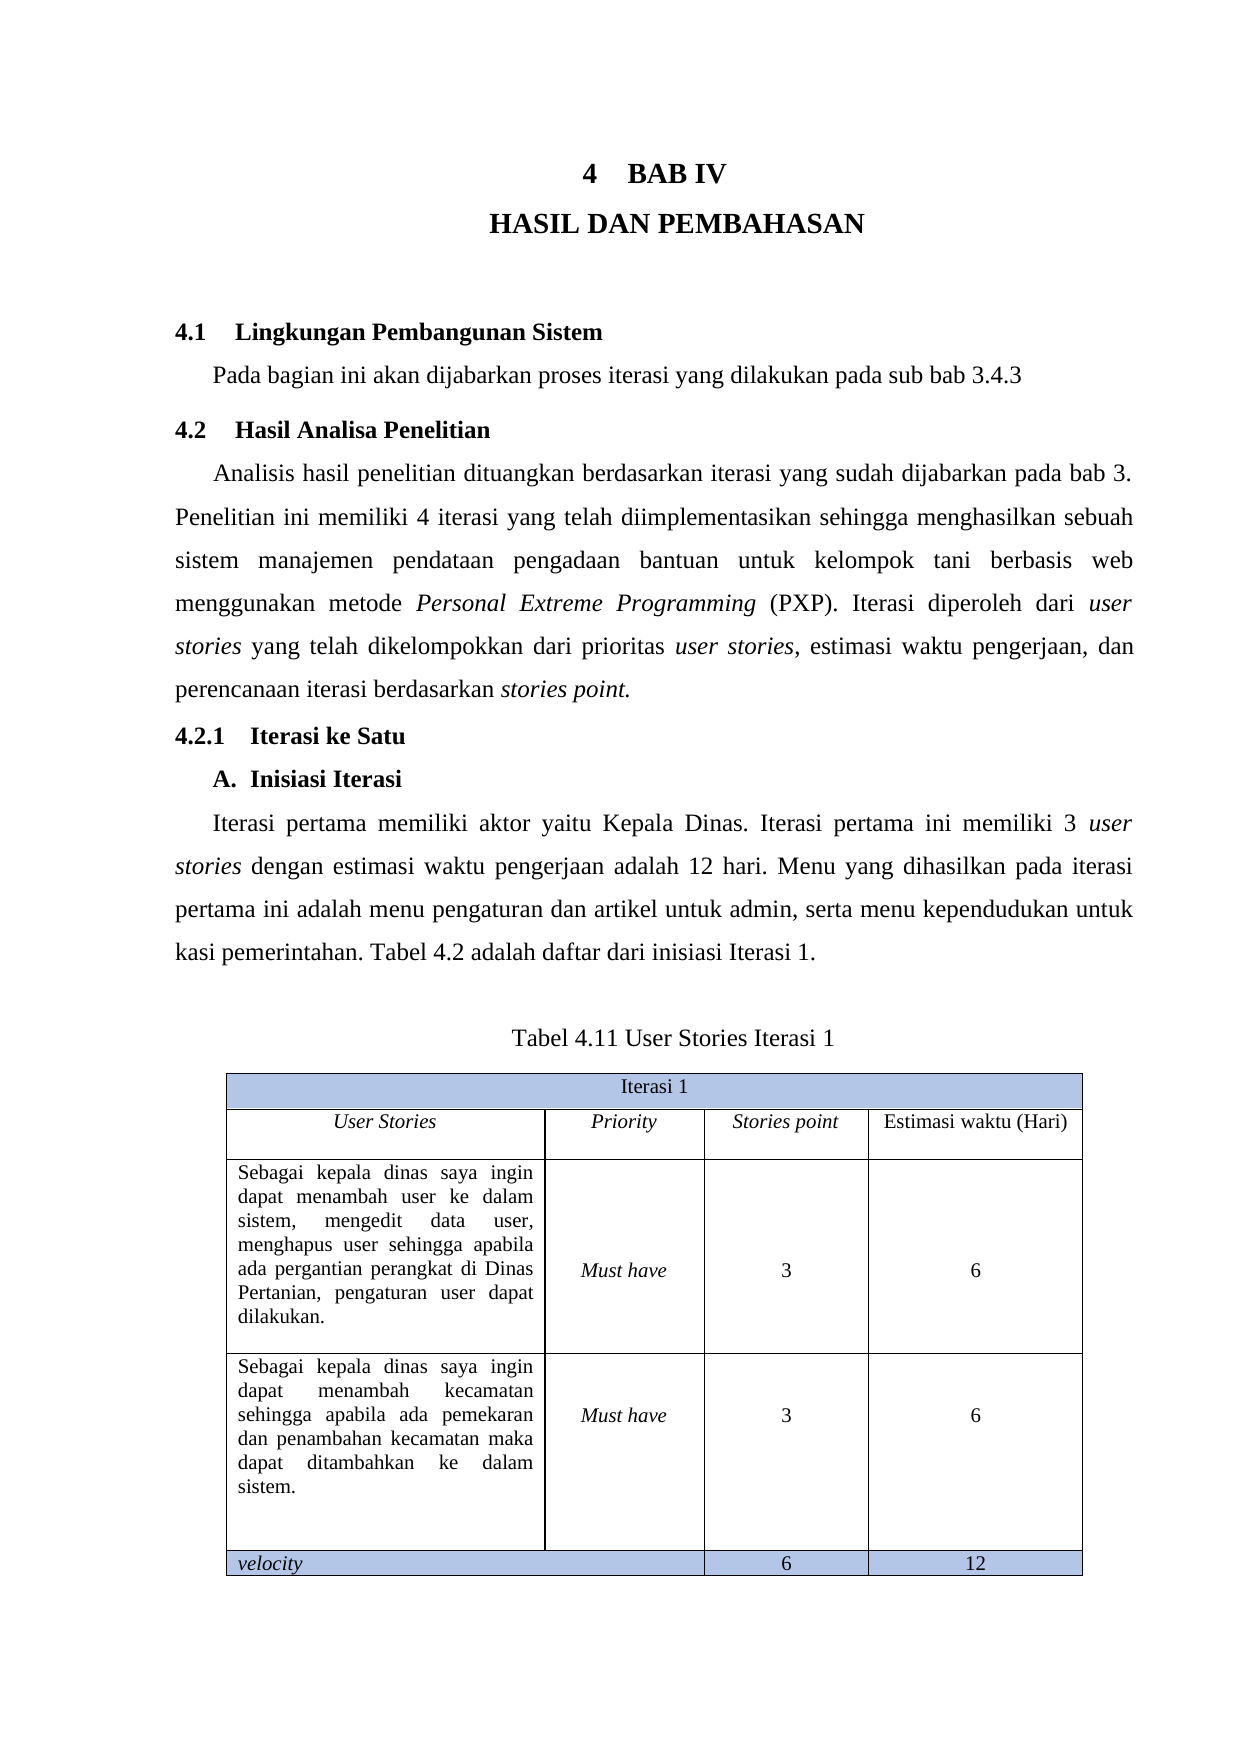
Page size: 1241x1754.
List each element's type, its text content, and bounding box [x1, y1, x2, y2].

text Analisis hasil penelitian dituangkan berdasarkan iterasi yang sudah dijabarkan pada bab 3. Penelitian ini memiliki 4 iterasi yang telah diimplementasikan sehingga menghasilkan sebuah sistem manajemen pendataan pengadaan bantuan untuk kelompok tani berbasis web menggunakan metode Personal Extreme Programming (PXP). Iterasi diperoleh dari user stories yang telah dikelompokkan dari prioritas user stories, estimasi waktu pengerjaan, dan perencanaan iterasi berdasarkan stories point. [175, 458, 1134, 703]
table_cell 6 [869, 1354, 1082, 1550]
table_cell Must have [546, 1354, 704, 1550]
list Inisiasi Iterasi [212, 764, 1134, 793]
table_cell Priority [546, 1110, 704, 1158]
table_cell 12 [869, 1551, 1082, 1575]
table_cell Must have [546, 1160, 704, 1353]
table_cell Estimasi waktu (Hari) [869, 1110, 1082, 1158]
table_cell 3 [705, 1160, 868, 1353]
table_cell 6 [869, 1160, 1082, 1353]
table_cell Sebagai kepala dinas saya ingin dapat menambah user ke dalam sistem, mengedit data user, menghapus user sehingga apabila ada pergantian perangkat di Dinas Pertanian, pengaturan user dapat dilakukan. [227, 1160, 544, 1353]
table_cell Sebagai kepala dinas saya ingin dapat menambah kecamatan sehingga apabila ada pemekaran dan penambahan kecamatan maka dapat ditambahkan ke dalam sistem. [227, 1354, 544, 1550]
table_cell 6 [705, 1551, 868, 1575]
table_cell velocity [227, 1551, 704, 1575]
subtitle BAB IV HASIL DAN PEMBAHASAN [175, 156, 1134, 240]
table_cell 3 [705, 1354, 868, 1550]
subtitle Iterasi ke Satu [175, 721, 1134, 750]
table_cell User Stories [227, 1110, 544, 1158]
text Iterasi pertama memiliki aktor yaitu Kepala Dinas. Iterasi pertama ini memiliki 3 user stories dengan estimasi waktu pengerjaan adalah 12 hari. Menu yang dihasilkan pada iterasi pertama ini adalah menu pengaturan dan artikel untuk admin, serta menu kependudukan untuk kasi pemerintahan. Tabel 4.2 adalah daftar dari inisiasi Iterasi 1. [175, 808, 1134, 966]
table_cell Stories point [705, 1110, 868, 1158]
subtitle Lingkungan Pembangunan Sistem [175, 317, 1134, 345]
subtitle Hasil Analisa Penelitian [175, 415, 1134, 444]
table_header Iterasi 1 [227, 1074, 1082, 1108]
text Pada bagian ini akan dijabarkan proses iterasi yang dilakukan pada sub bab 3.4.3 [175, 360, 1134, 388]
